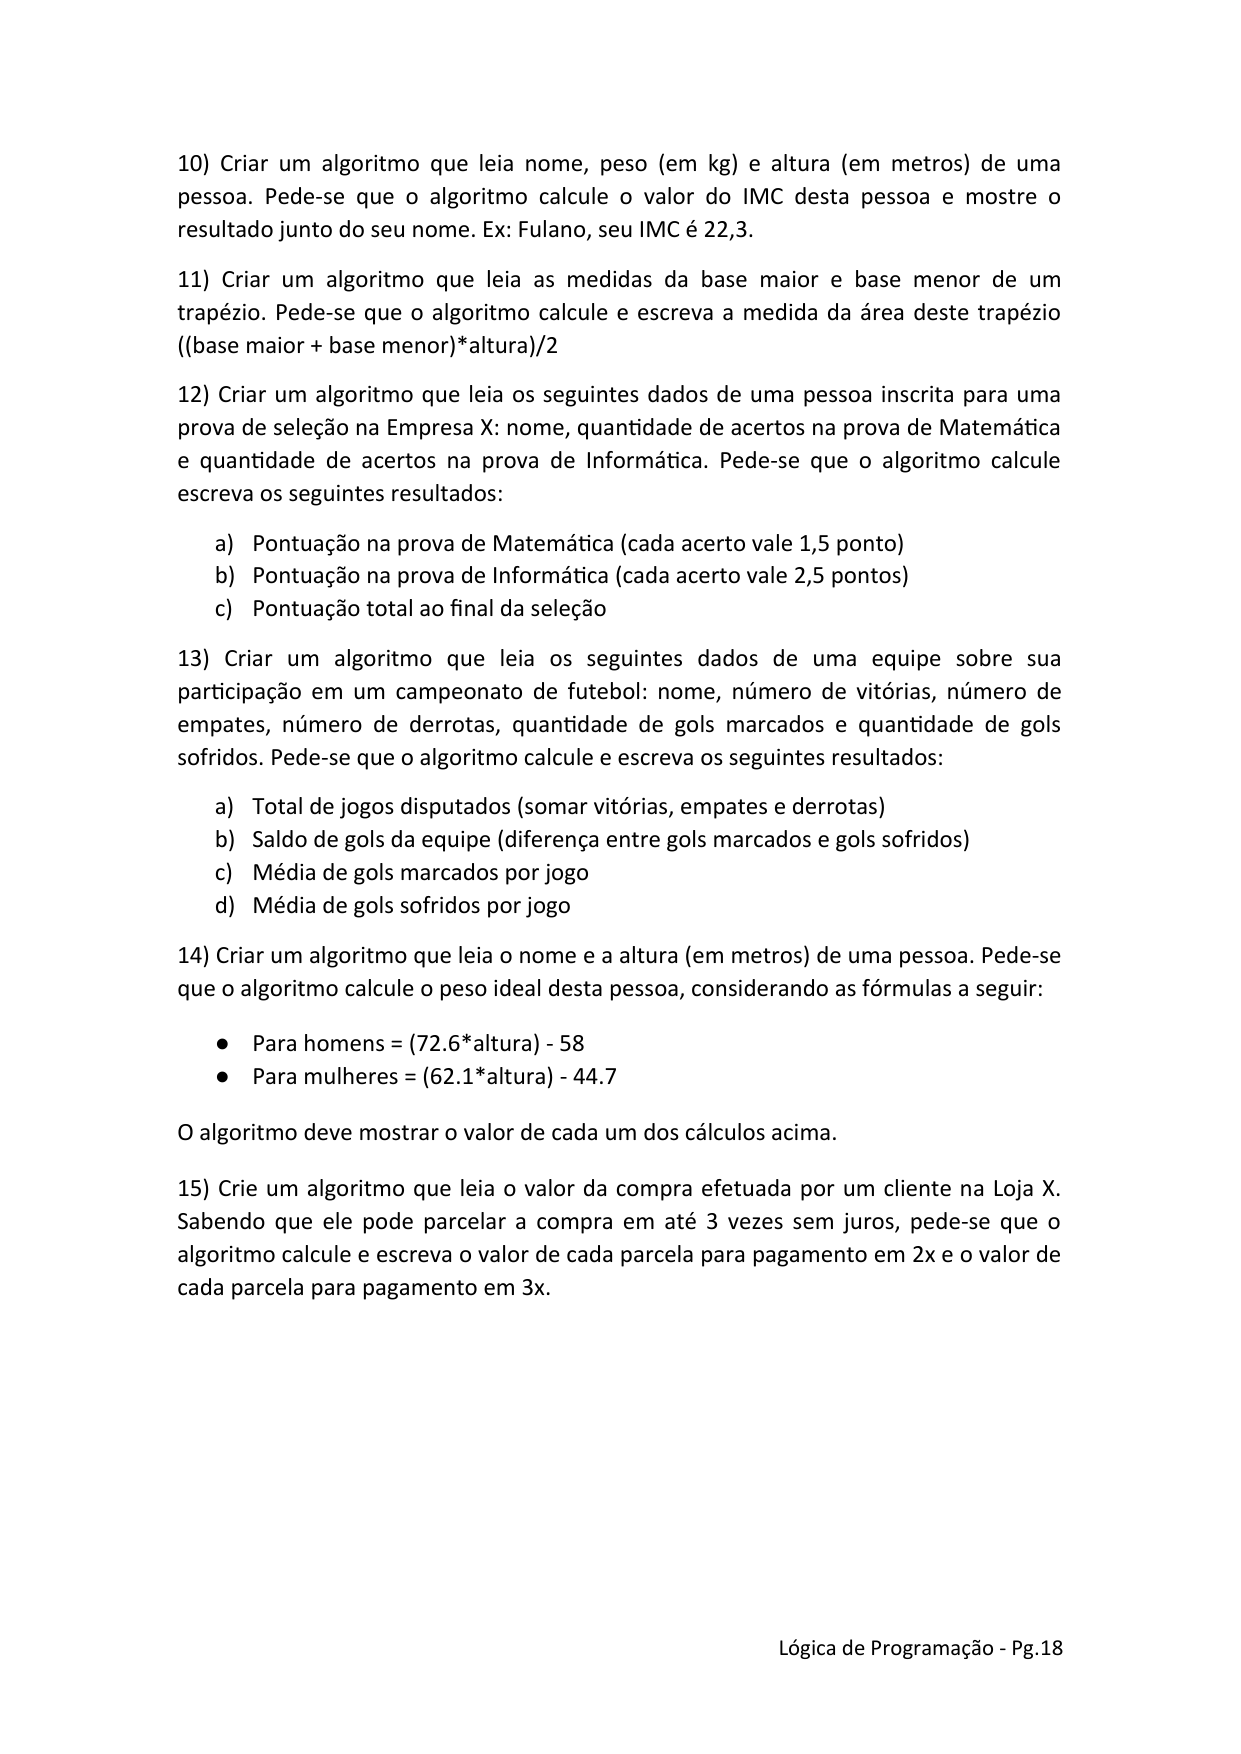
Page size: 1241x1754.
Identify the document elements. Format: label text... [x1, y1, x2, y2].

text O algoritmo deve mostrar o valor de cada um dos cálculos acima. [177, 1116, 1063, 1147]
list Pontuação na prova de Informática (cada acerto vale 2,5 pontos) [214, 560, 1063, 590]
text 14) Criar um algoritmo que leia o nome e a altura (em metros) de uma pessoa. Pede-se que o algoritmo calcule o peso ideal desta pessoa, considerando as fórmulas a seguir: [177, 939, 1063, 1002]
list Média de gols sofridos por jogo [214, 889, 1063, 920]
list Para homens = (72.6*altura) - 58 [214, 1028, 1063, 1058]
list Para mulheres = (62.1*altura) - 44.7 [214, 1061, 1063, 1091]
list Saldo de gols da equipe (diferença entre gols marcados e gols sofridos) [214, 823, 1063, 854]
text 12) Criar um algoritmo que leia os seguintes dados de uma pessoa inscrita para uma prova de seleção na Empresa X: nome, quantidade de acertos na prova de Matemática e quantidade de acertos na prova de Informática. Pede-se que o algoritmo calcule escreva os seguintes resultados: [177, 378, 1063, 508]
text 11) Criar um algoritmo que leia as medidas da base maior e base menor de um trapézio. Pede-se que o algoritmo calcule e escreva a medida da área deste trapézio ((base maior + base menor)*altura)/2 [177, 263, 1063, 359]
list Pontuação total ao final da seleção [214, 593, 1063, 623]
list Total de jogos disputados (somar vitórias, empates e derrotas) [214, 791, 1063, 821]
text 10) Criar um algoritmo que leia nome, peso (em kg) e altura (em metros) de uma pessoa. Pede-se que o algoritmo calcule o valor do IMC desta pessoa e mostre o resultado junto do seu nome. Ex: Fulano, seu IMC é 22,3. [177, 148, 1063, 244]
list Média de gols marcados por jogo [214, 856, 1063, 887]
text 13) Criar um algoritmo que leia os seguintes dados de uma equipe sobre sua participação em um campeonato de futebol: nome, número de vitórias, número de empates, número de derrotas, quantidade de gols marcados e quantidade de gols sofridos. Pede-se que o algoritmo calcule e escreva os seguintes resultados: [177, 642, 1063, 771]
list Pontuação na prova de Matemática (cada acerto vale 1,5 ponto) [214, 527, 1063, 557]
text 15) Crie um algoritmo que leia o valor da compra efetuada por um cliente na Loja X. Sabendo que ele pode parcelar a compra em até 3 vezes sem juros, pede-se que o algoritmo calcule e escreva o valor de cada parcela para pagamento em 2x e o valor de cada parcela para pagamento em 3x. [177, 1172, 1063, 1301]
